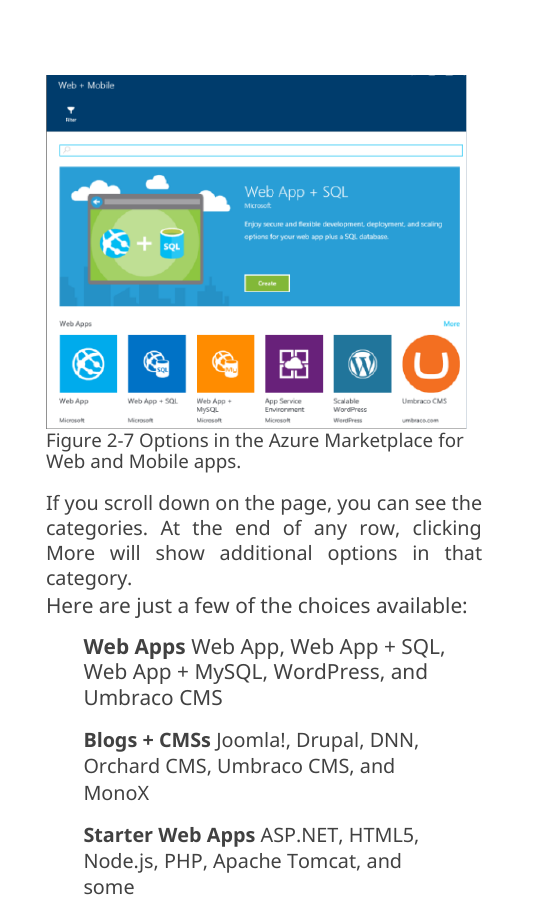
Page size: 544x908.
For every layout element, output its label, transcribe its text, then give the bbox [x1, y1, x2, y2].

text Here are just a few of the choices available: [46, 592, 489, 619]
text Starter Web Apps ASP.NET, HTML5, Node.js, PHP, Apache Tomcat, and some [83, 821, 453, 901]
text Blogs + CMSs Joomla!, Drupal, DNN, Orchard CMS, Umbraco CMS, and MonoX [83, 727, 466, 806]
picture [46, 75, 467, 429]
text Web Apps Web App, Web App + SQL, Web App + MySQL, WordPress, and Umbraco CMS [83, 634, 453, 712]
text If you scroll down on the page, you can see the categories. At the end of any row, clicking More will show additional options in that category. [46, 490, 483, 592]
text Figure 2-7 Options in the Azure Marketplace for Web and Mobile apps. [46, 430, 489, 473]
